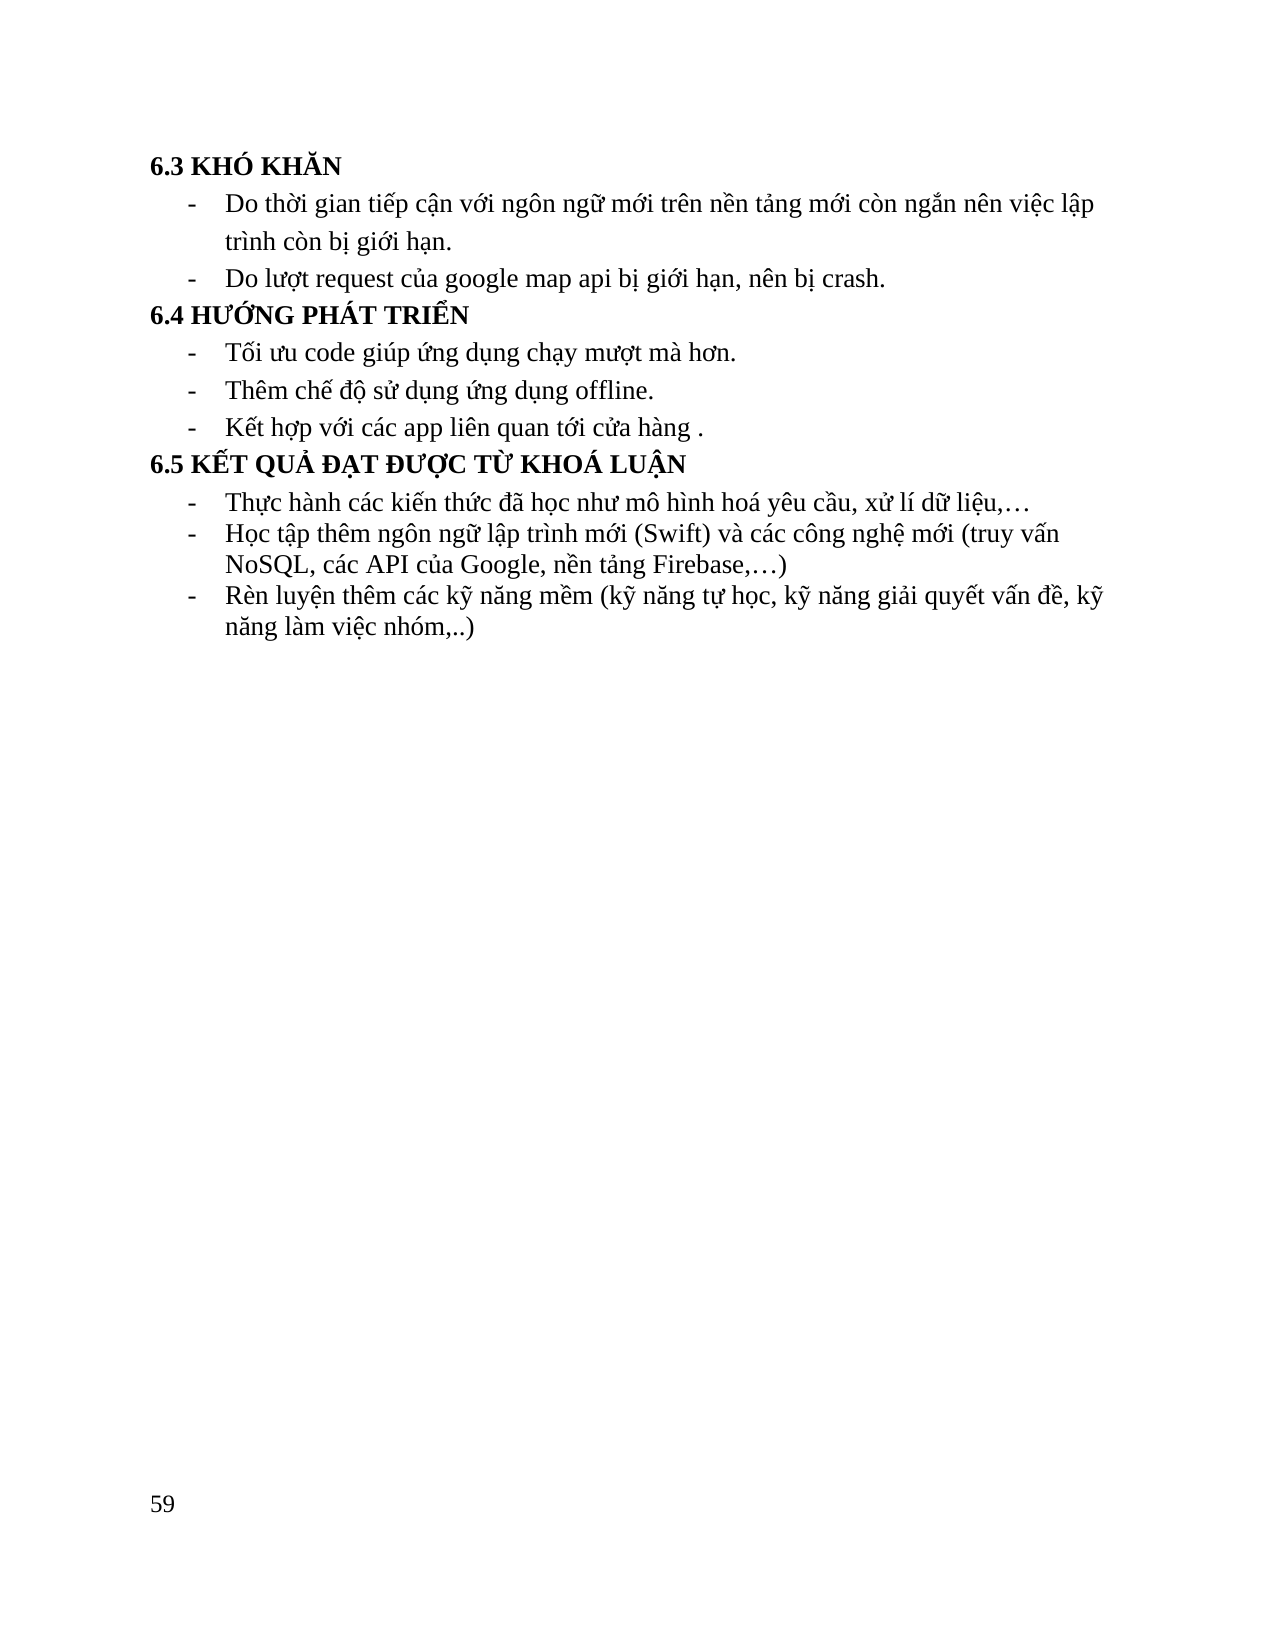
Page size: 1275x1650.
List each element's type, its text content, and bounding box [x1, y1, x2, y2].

list Thực hành các kiến thức đã học như mô hình hoá yêu cầu, xử lí dữ liệu,… [187, 486, 1125, 517]
list Rèn luyện thêm các kỹ năng mềm (kỹ năng tự học, kỹ năng giải quyết vấn đề, kỹ năng làm việc nhóm,..) [187, 579, 1125, 641]
list KẾT QUẢ ĐẠT ĐƯỢC TỪ KHOÁ LUẬN [150, 448, 1125, 479]
list HƯỚNG PHÁT TRIỂN [150, 299, 1125, 330]
list Do thời gian tiếp cận với ngôn ngữ mới trên nền tảng mới còn ngắn nên việc lập trình còn bị giới hạn. [187, 187, 1125, 256]
list Tối ưu code giúp ứng dụng chạy mượt mà hơn. [187, 336, 1125, 368]
list Thêm chế độ sử dụng ứng dụng offline. [187, 374, 1125, 405]
list Kết hợp với các app liên quan tới cửa hàng . [187, 411, 1125, 442]
list Do lượt request của google map api bị giới hạn, nên bị crash. [187, 262, 1125, 293]
list KHÓ KHĂN [150, 150, 1125, 181]
list Học tập thêm ngôn ngữ lập trình mới (Swift) và các công nghệ mới (truy vấn NoSQL, các API của Google, nền tảng Firebase,…) [187, 517, 1125, 579]
